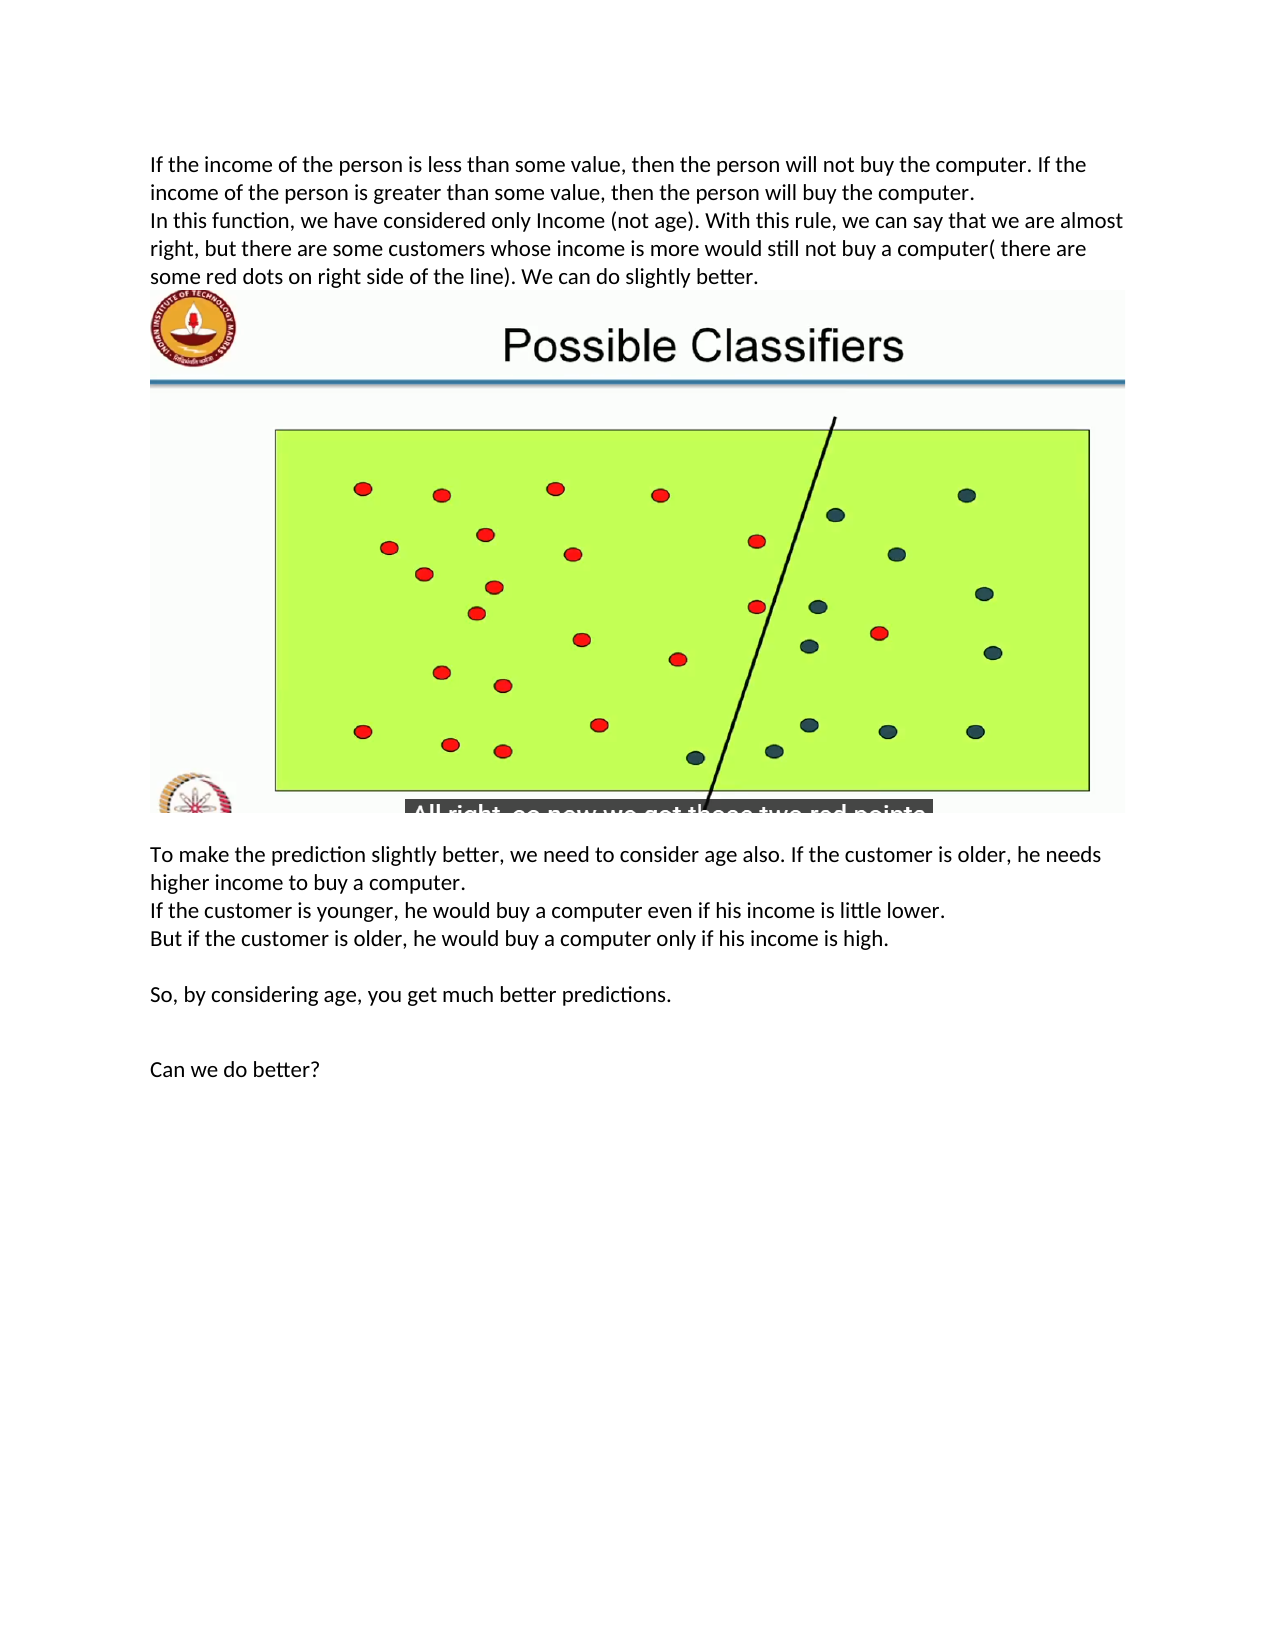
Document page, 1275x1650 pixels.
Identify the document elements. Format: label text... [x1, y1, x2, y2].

text So, by considering age, you get much better predictions. [150, 980, 1125, 1008]
text But if the customer is older, he would buy a computer only if his income is high. [150, 924, 1125, 952]
text Can we do better? [150, 1055, 1125, 1083]
text In this function, we have considered only Income (not age). With this rule, we can say that we are almost right, but there are some customers whose income is more would still not buy a computer( there are some red dots on right side of the line). We can do slightly better. [150, 206, 1125, 290]
picture [150, 290, 1125, 813]
text If the income of the person is less than some value, then the person will not buy the computer. If the income of the person is greater than some value, then the person will buy the computer. [150, 150, 1125, 206]
text To make the prediction slightly better, we need to consider age also. If the customer is older, he needs higher income to buy a computer. [150, 840, 1125, 896]
text If the customer is younger, he would buy a computer even if his income is little lower. [150, 896, 1125, 924]
